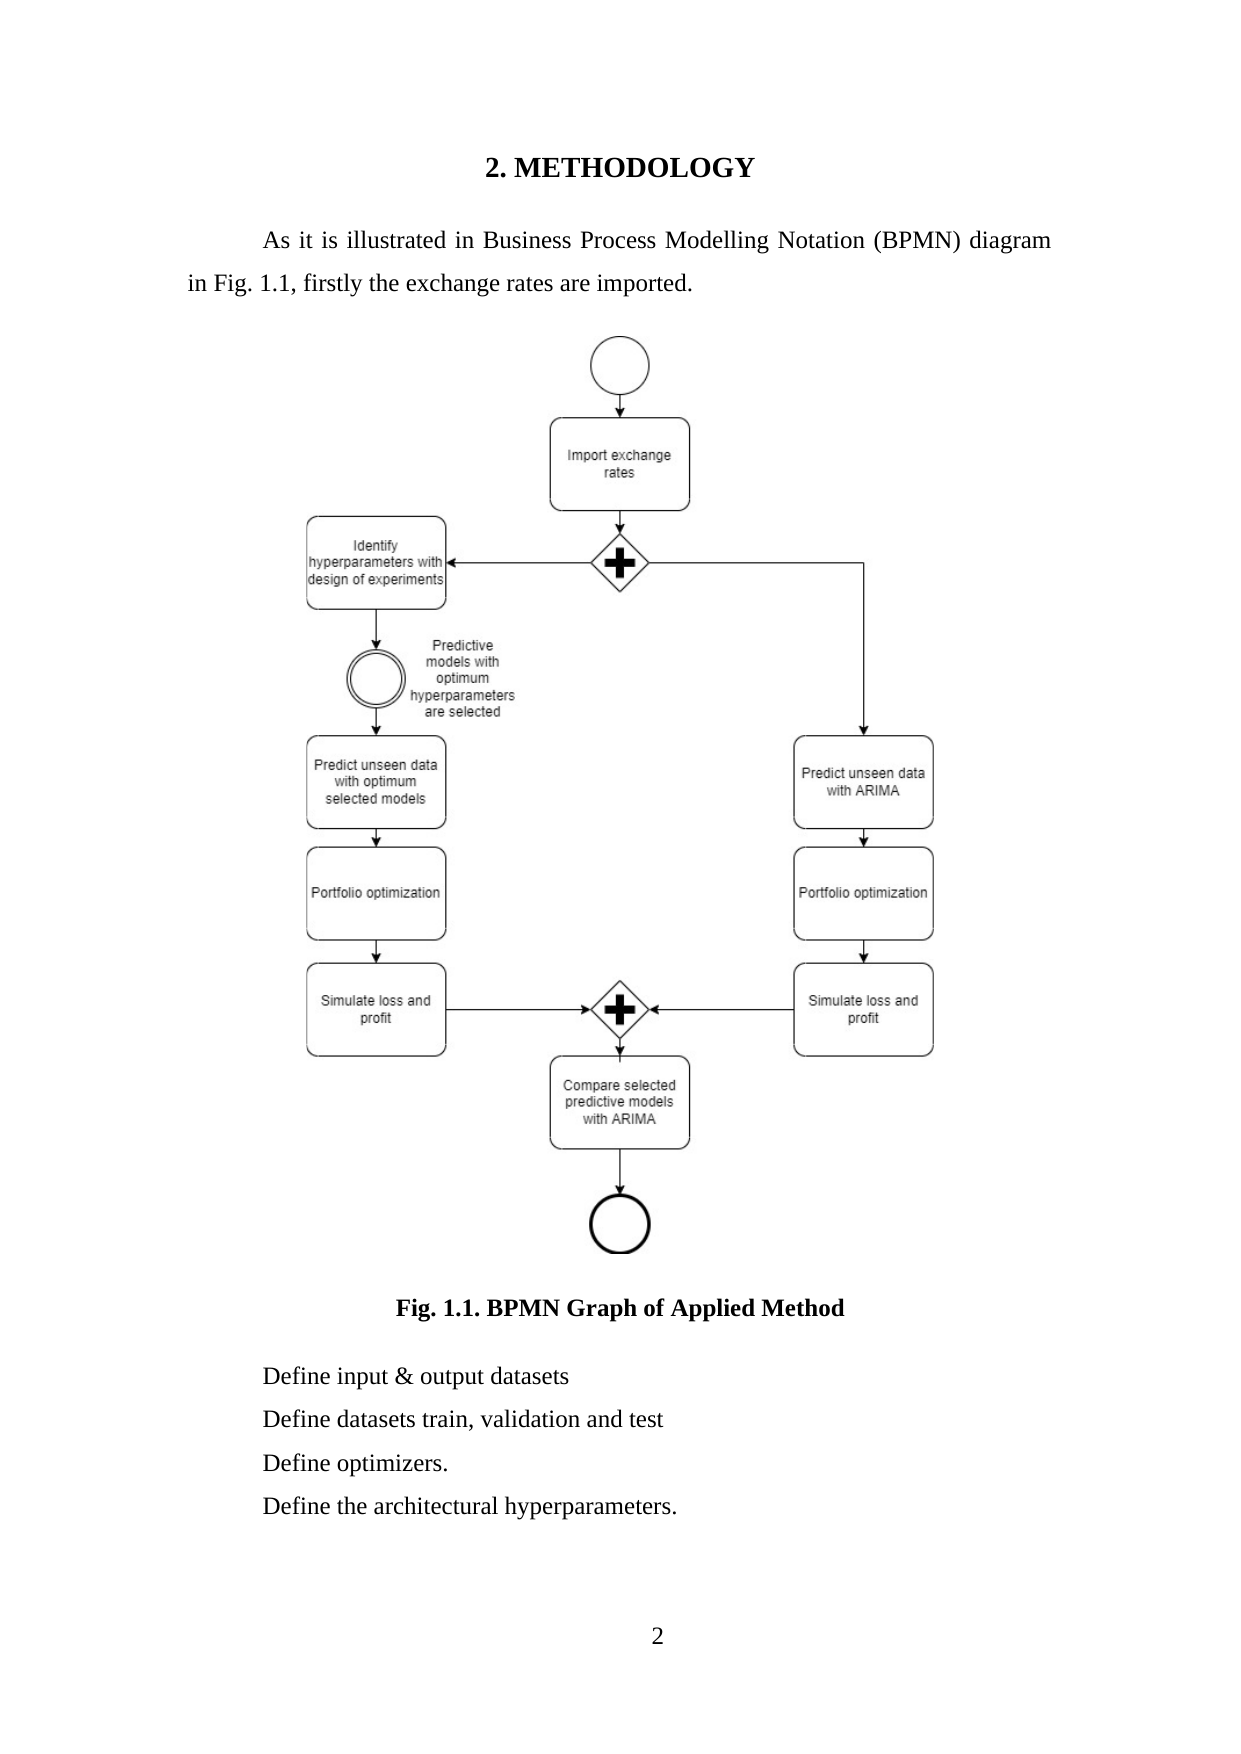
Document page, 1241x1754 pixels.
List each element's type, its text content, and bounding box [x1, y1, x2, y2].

text BPMN Graph of Applied Method [187, 1293, 1053, 1322]
picture [306, 336, 934, 1254]
text Define input & output datasets [187, 1361, 1053, 1390]
subtitle METHODOLOGY [187, 150, 1053, 183]
text Define optimizers. [187, 1448, 1053, 1476]
text Define the architectural hyperparameters. [187, 1491, 1053, 1519]
text Define datasets train, validation and test [187, 1404, 1053, 1433]
text As it is illustrated in Business Process Modelling Notation (BPMN) diagram in Fig. 1.1, firstly the exchange rates are imported. [187, 225, 1053, 297]
